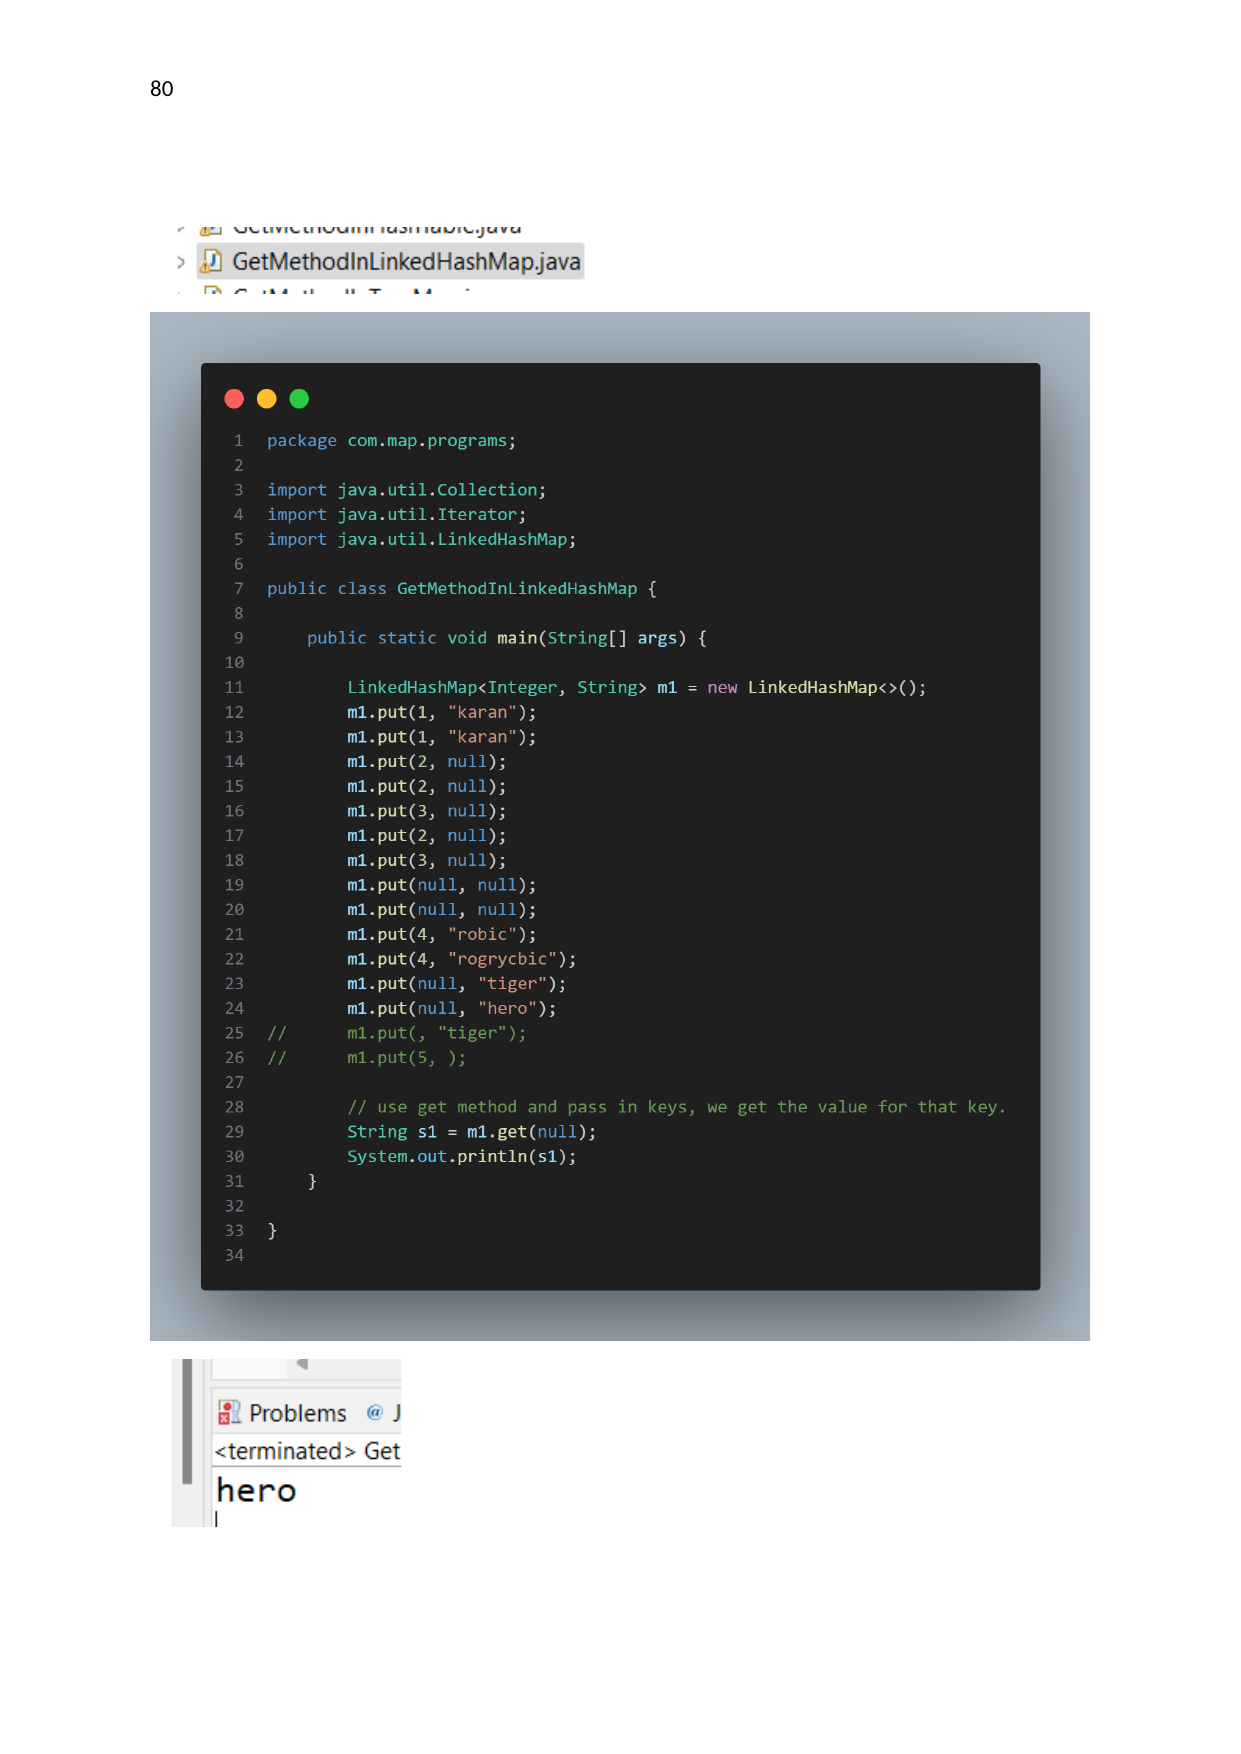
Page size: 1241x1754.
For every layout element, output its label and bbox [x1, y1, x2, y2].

picture [150, 227, 627, 294]
picture [150, 312, 1091, 1341]
picture [150, 1359, 402, 1527]
